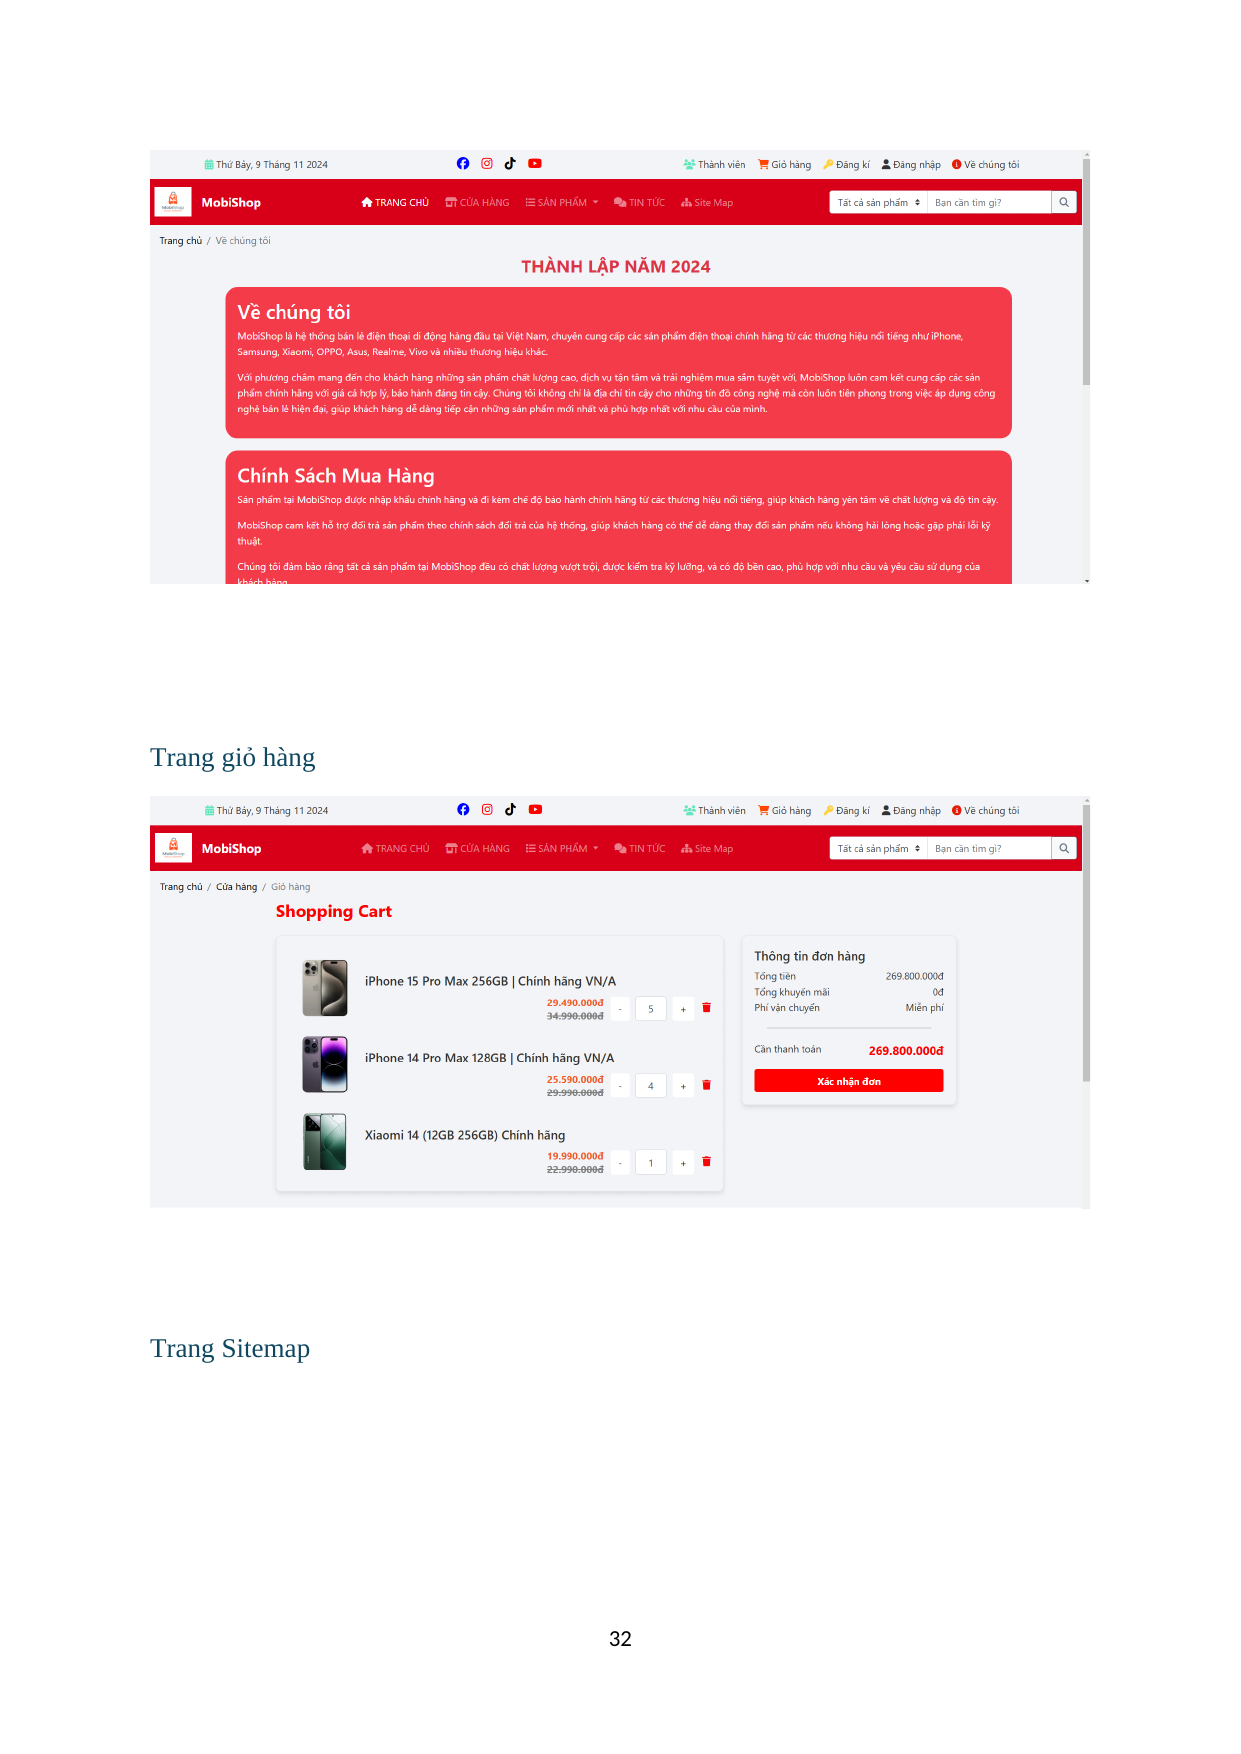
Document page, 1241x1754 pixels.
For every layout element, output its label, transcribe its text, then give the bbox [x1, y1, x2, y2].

picture [150, 796, 1091, 1209]
subtitle Trang Sitemap [150, 1332, 1090, 1363]
subtitle Trang giỏ hàng [150, 741, 1090, 772]
picture [150, 150, 1091, 584]
